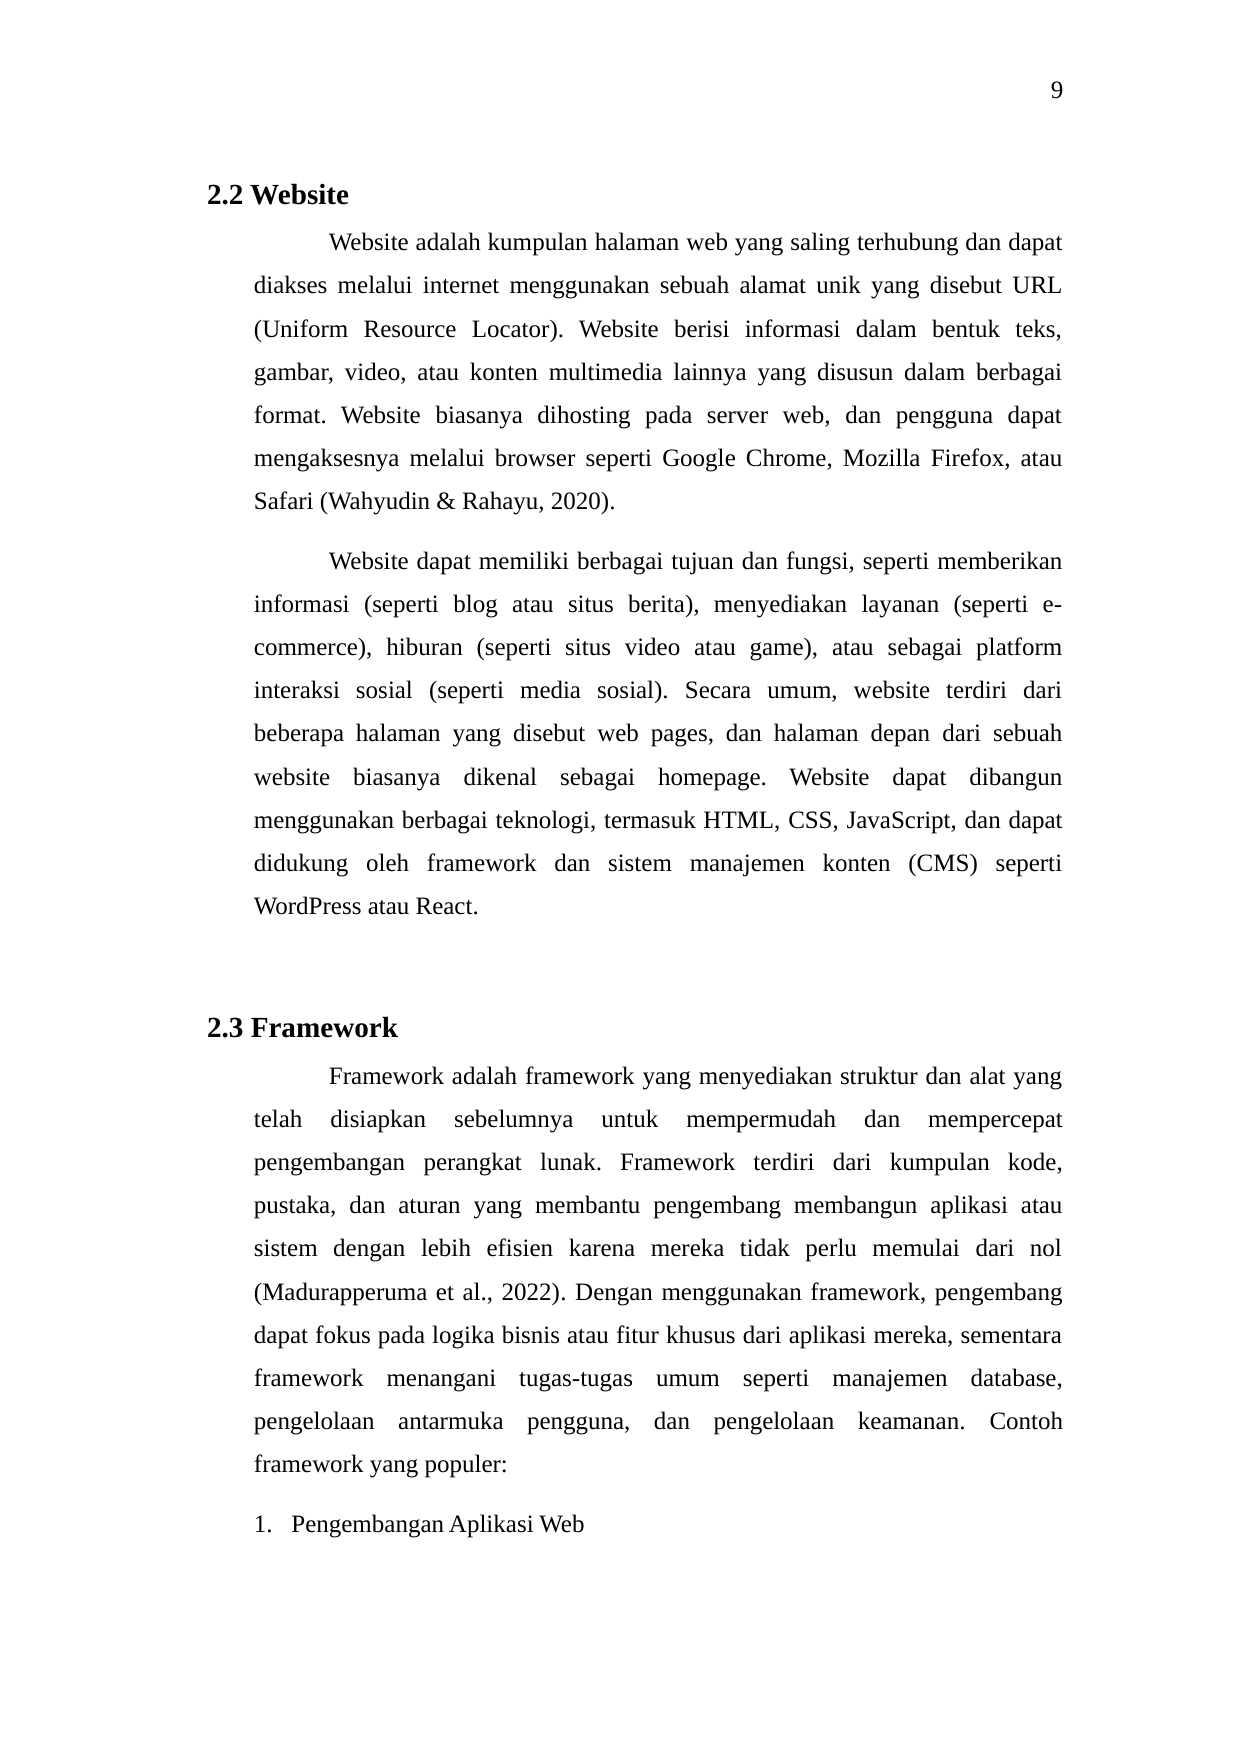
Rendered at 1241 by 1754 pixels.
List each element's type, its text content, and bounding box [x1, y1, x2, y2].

list Pengembangan Aplikasi Web [254, 1509, 1063, 1538]
subtitle 2.3 Framework [207, 1011, 1063, 1044]
text Website adalah kumpulan halaman web yang saling terhubung dan dapat diakses melalui internet menggunakan sebuah alamat unik yang disebut URL (Uniform Resource Locator). Website berisi informasi dalam bentuk teks, gambar, video, atau konten multimedia lainnya yang disusun dalam berbagai format. Website biasanya dihosting pada server web, dan pengguna dapat mengaksesnya melalui browser seperti Google Chrome, Mozilla Firefox, atau Safari . [254, 227, 1063, 515]
text Framework adalah framework yang menyediakan struktur dan alat yang telah disiapkan sebelumnya untuk mempermudah dan mempercepat pengembangan perangkat lunak. Framework terdiri dari kumpulan kode, pustaka, dan aturan yang membantu pengembang membangun aplikasi atau sistem dengan lebih efisien karena mereka tidak perlu memulai dari nol . Dengan menggunakan framework, pengembang dapat fokus pada logika bisnis atau fitur khusus dari aplikasi mereka, sementara framework menangani tugas-tugas umum seperti manajemen database, pengelolaan antarmuka pengguna, dan pengelolaan keamanan. Contoh framework yang populer: [254, 1061, 1063, 1478]
text Website dapat memiliki berbagai tujuan dan fungsi, seperti memberikan informasi (seperti blog atau situs berita), menyediakan layanan (seperti e-commerce), hiburan (seperti situs video atau game), atau sebagai platform interaksi sosial (seperti media sosial). Secara umum, website terdiri dari beberapa halaman yang disebut web pages, dan halaman depan dari sebuah website biasanya dikenal sebagai homepage. Website dapat dibangun menggunakan berbagai teknologi, termasuk HTML, CSS, JavaScript, dan dapat didukung oleh framework dan sistem manajemen konten (CMS) seperti WordPress atau React. [254, 546, 1063, 920]
subtitle 2.2 Website [207, 177, 1063, 211]
